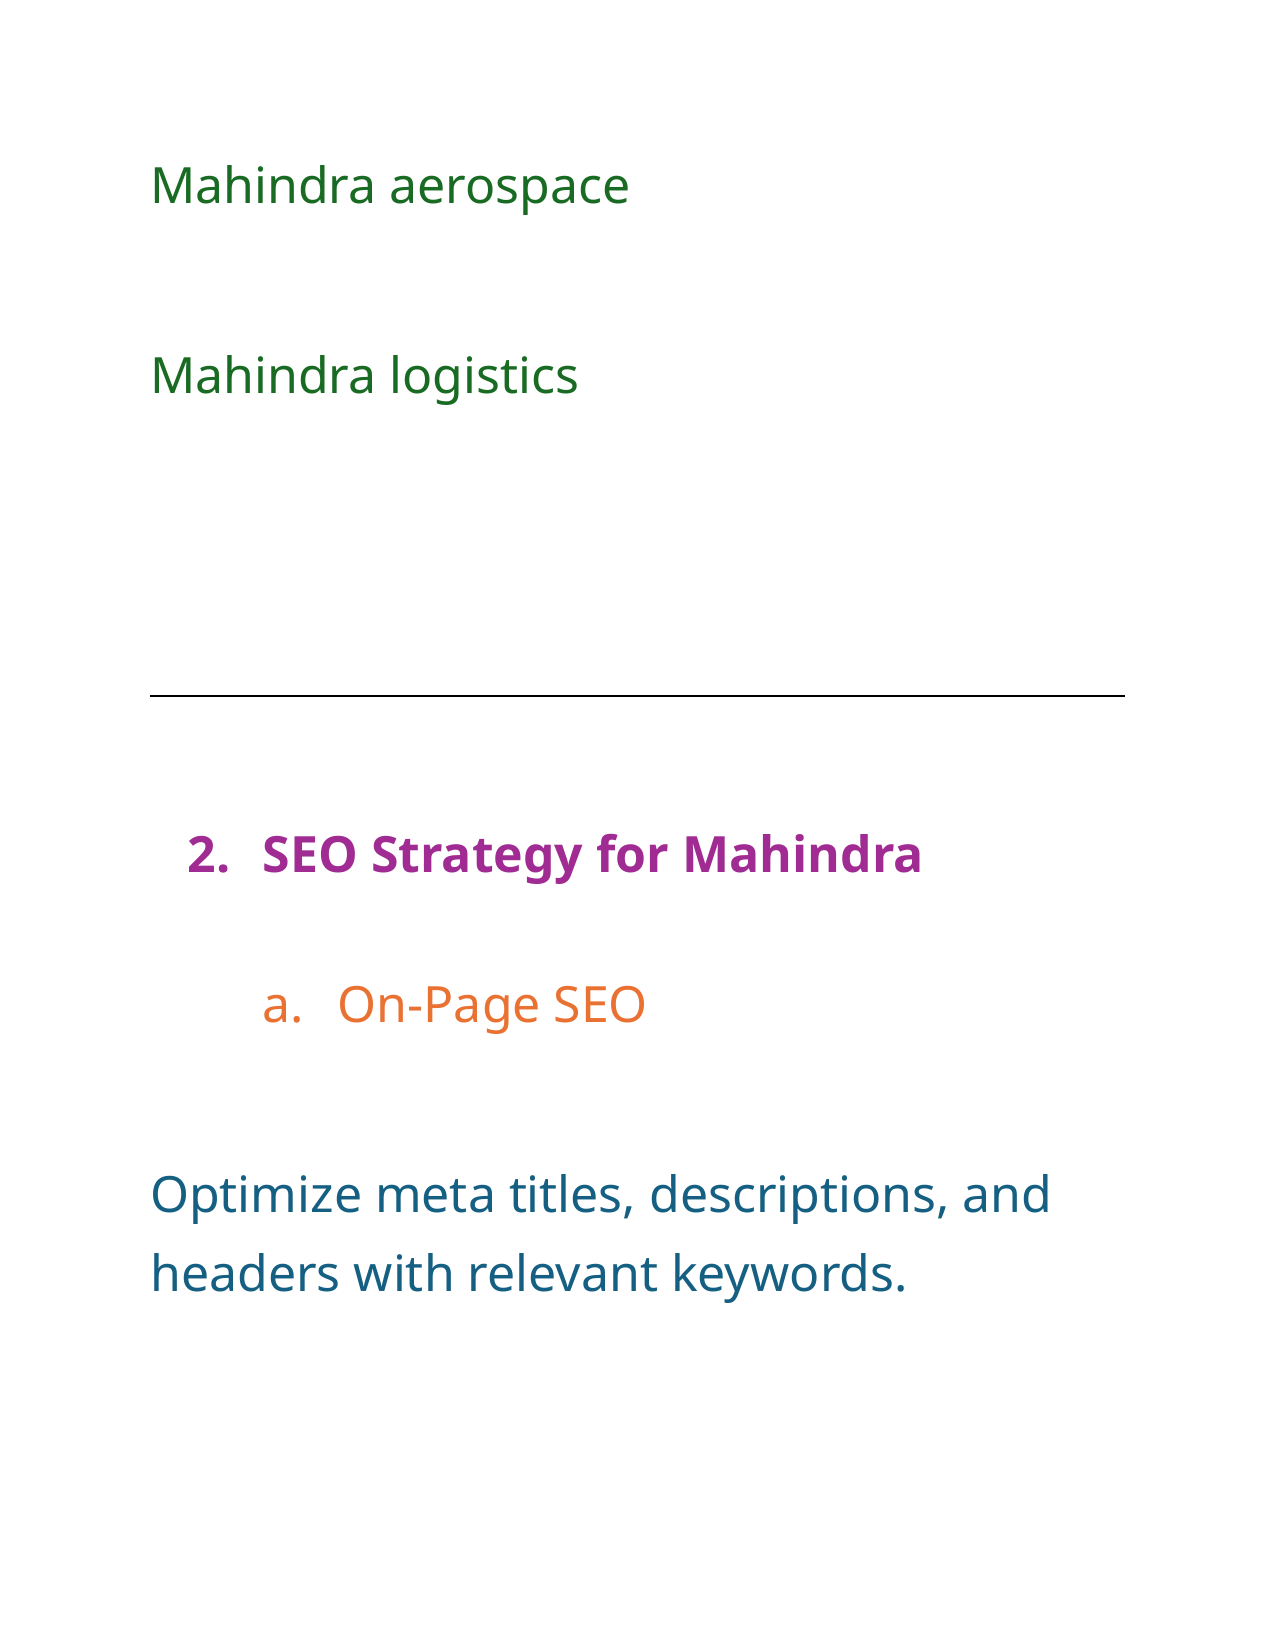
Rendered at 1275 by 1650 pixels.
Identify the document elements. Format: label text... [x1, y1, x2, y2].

list On-Page SEO [262, 969, 1125, 1038]
text Optimize meta titles, descriptions, and headers with relevant keywords. [150, 1159, 1125, 1306]
text Mahindra aerospace [150, 150, 1125, 218]
text Mahindra logistics [150, 340, 1125, 408]
list SEO Strategy for Mahindra [187, 819, 1125, 887]
